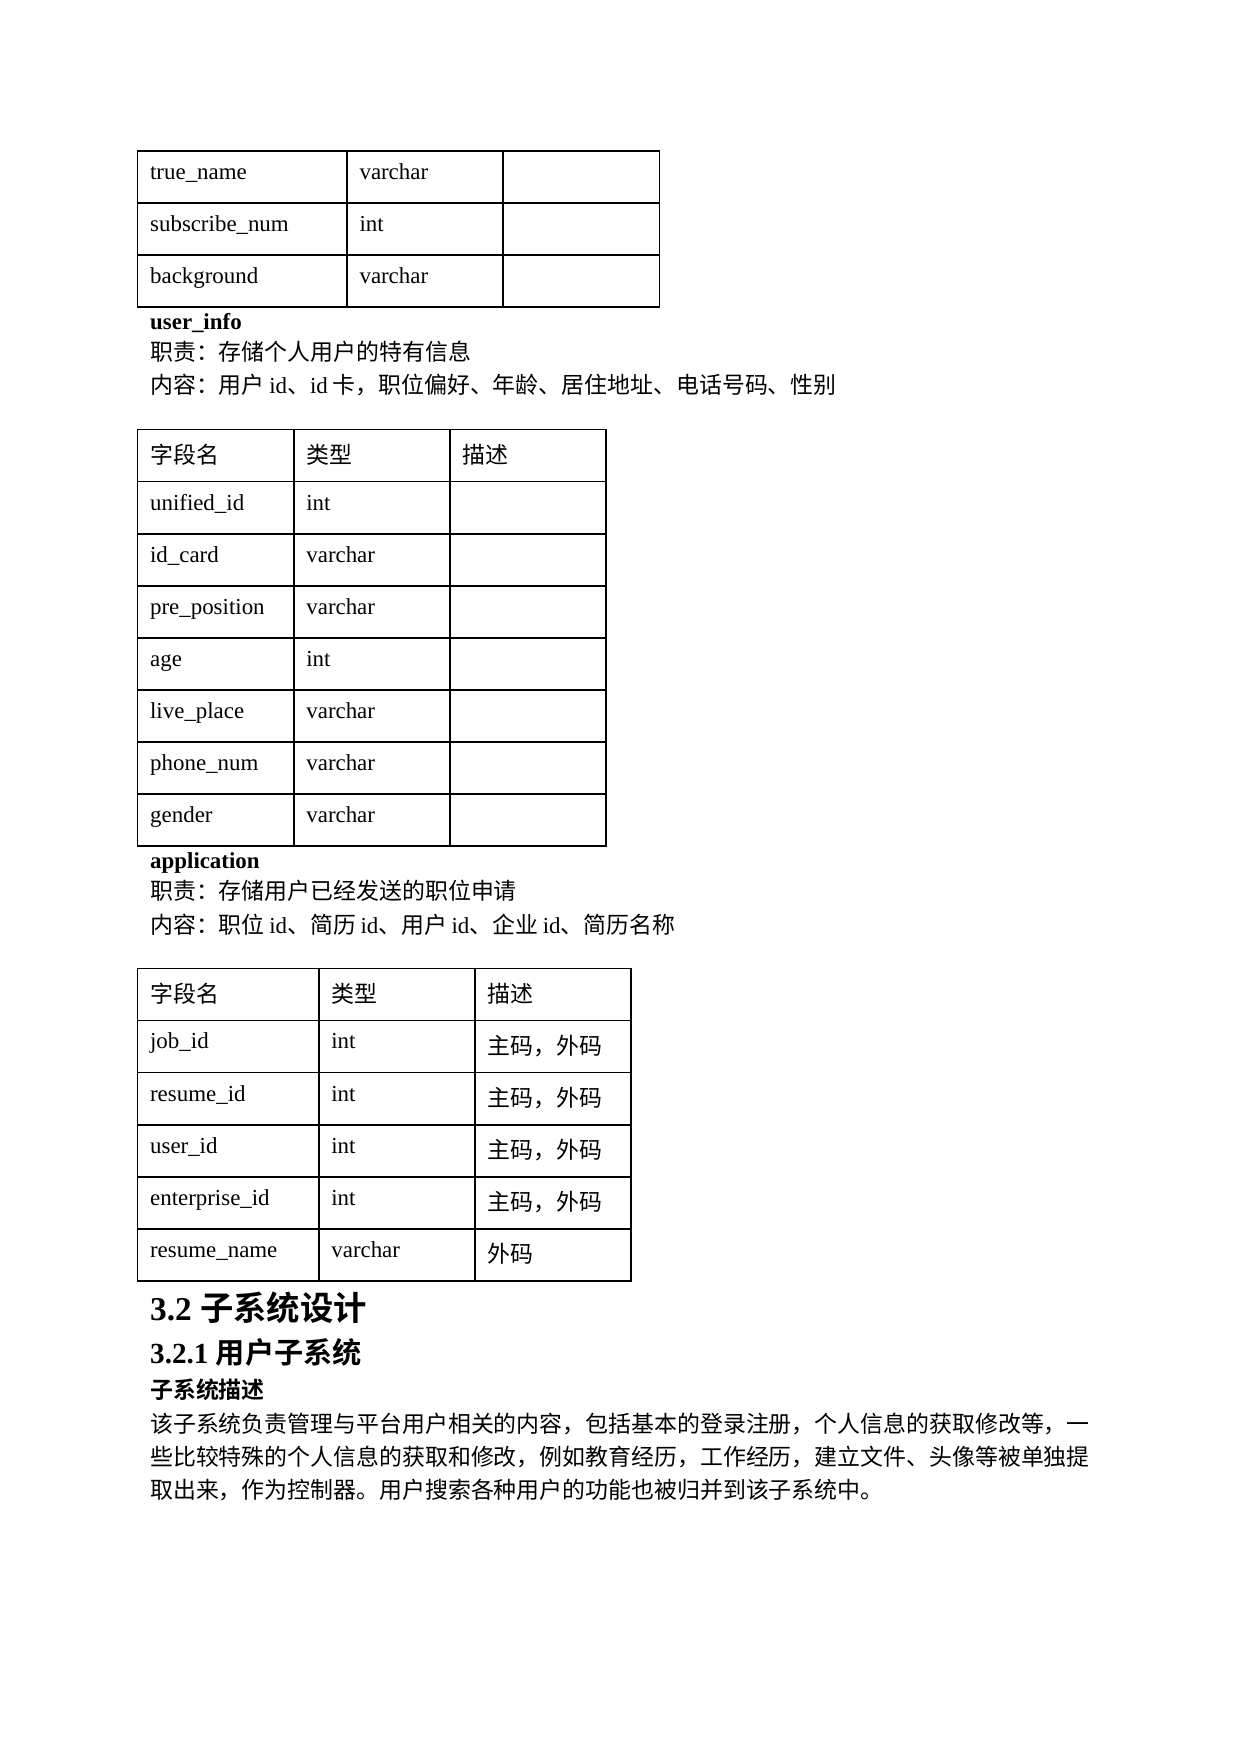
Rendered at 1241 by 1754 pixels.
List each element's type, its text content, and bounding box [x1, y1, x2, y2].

table_cell int [320, 1178, 474, 1228]
table_cell [451, 535, 605, 585]
table_cell pre_position [138, 587, 293, 637]
table_cell [504, 256, 659, 306]
text 内容：职位id、简历id、用户id、企业id、简历名称 [150, 906, 1090, 940]
table_cell [451, 691, 605, 741]
table_cell 主码，外码 [476, 1126, 630, 1176]
table_cell int [320, 1073, 474, 1124]
table_cell varchar [348, 152, 502, 202]
table_cell user_id [138, 1126, 318, 1176]
table_header 类型 [320, 969, 474, 1020]
table_cell 主码，外码 [476, 1021, 630, 1072]
table_cell gender [138, 795, 293, 845]
table_cell varchar [295, 535, 449, 585]
table_cell int [320, 1126, 474, 1176]
table_header 描述 [476, 969, 630, 1020]
text user_info [150, 308, 1090, 334]
text application [150, 847, 1090, 873]
table_cell varchar [295, 743, 449, 793]
table_cell [451, 795, 605, 845]
table_cell unified_id [138, 482, 293, 533]
text 职责：存储个人用户的特有信息 [150, 334, 1090, 367]
text 职责：存储用户已经发送的职位申请 [150, 873, 1090, 906]
table_cell int [295, 482, 449, 533]
text 内容：用户id、id卡，职位偏好、年龄、居住地址、电话号码、性别 [150, 367, 1090, 401]
table_cell varchar [348, 256, 502, 306]
table_header 字段名 [138, 430, 293, 481]
table_cell varchar [320, 1230, 474, 1280]
table_cell phone_num [138, 743, 293, 793]
table_cell [451, 743, 605, 793]
table_header 字段名 [138, 969, 318, 1020]
table_cell varchar [295, 795, 449, 845]
table_cell true_name [138, 152, 346, 202]
table_cell subscribe_num [138, 204, 346, 254]
table_header 描述 [451, 430, 605, 481]
table_cell varchar [295, 587, 449, 637]
table_cell int [348, 204, 502, 254]
table_cell int [320, 1021, 474, 1072]
table_cell live_place [138, 691, 293, 741]
table_cell resume_id [138, 1073, 318, 1124]
table_cell background [138, 256, 346, 306]
text 子系统描述 [150, 1372, 1090, 1406]
table_cell 主码，外码 [476, 1178, 630, 1228]
table_cell resume_name [138, 1230, 318, 1280]
table_header 类型 [295, 430, 449, 481]
table_cell job_id [138, 1021, 318, 1072]
table_cell 主码，外码 [476, 1073, 630, 1124]
table_cell [451, 482, 605, 533]
table_cell enterprise_id [138, 1178, 318, 1228]
table_cell int [295, 639, 449, 689]
table_cell [504, 204, 659, 254]
table_cell [451, 639, 605, 689]
table_cell age [138, 639, 293, 689]
table_cell [451, 587, 605, 637]
table_cell 外码 [476, 1230, 630, 1280]
table_cell [504, 152, 659, 202]
table_cell id_card [138, 535, 293, 585]
text 该子系统负责管理与平台用户相关的内容，包括基本的登录注册，个人信息的获取修改等，一些比较特殊的个人信息的获取和修改，例如教育经历，工作经历，建立文件、头像等被单独提取出来，作为控制器。用户搜索各种用户的功能也被归并到该子系统中。 [150, 1406, 1090, 1505]
table_cell varchar [295, 691, 449, 741]
